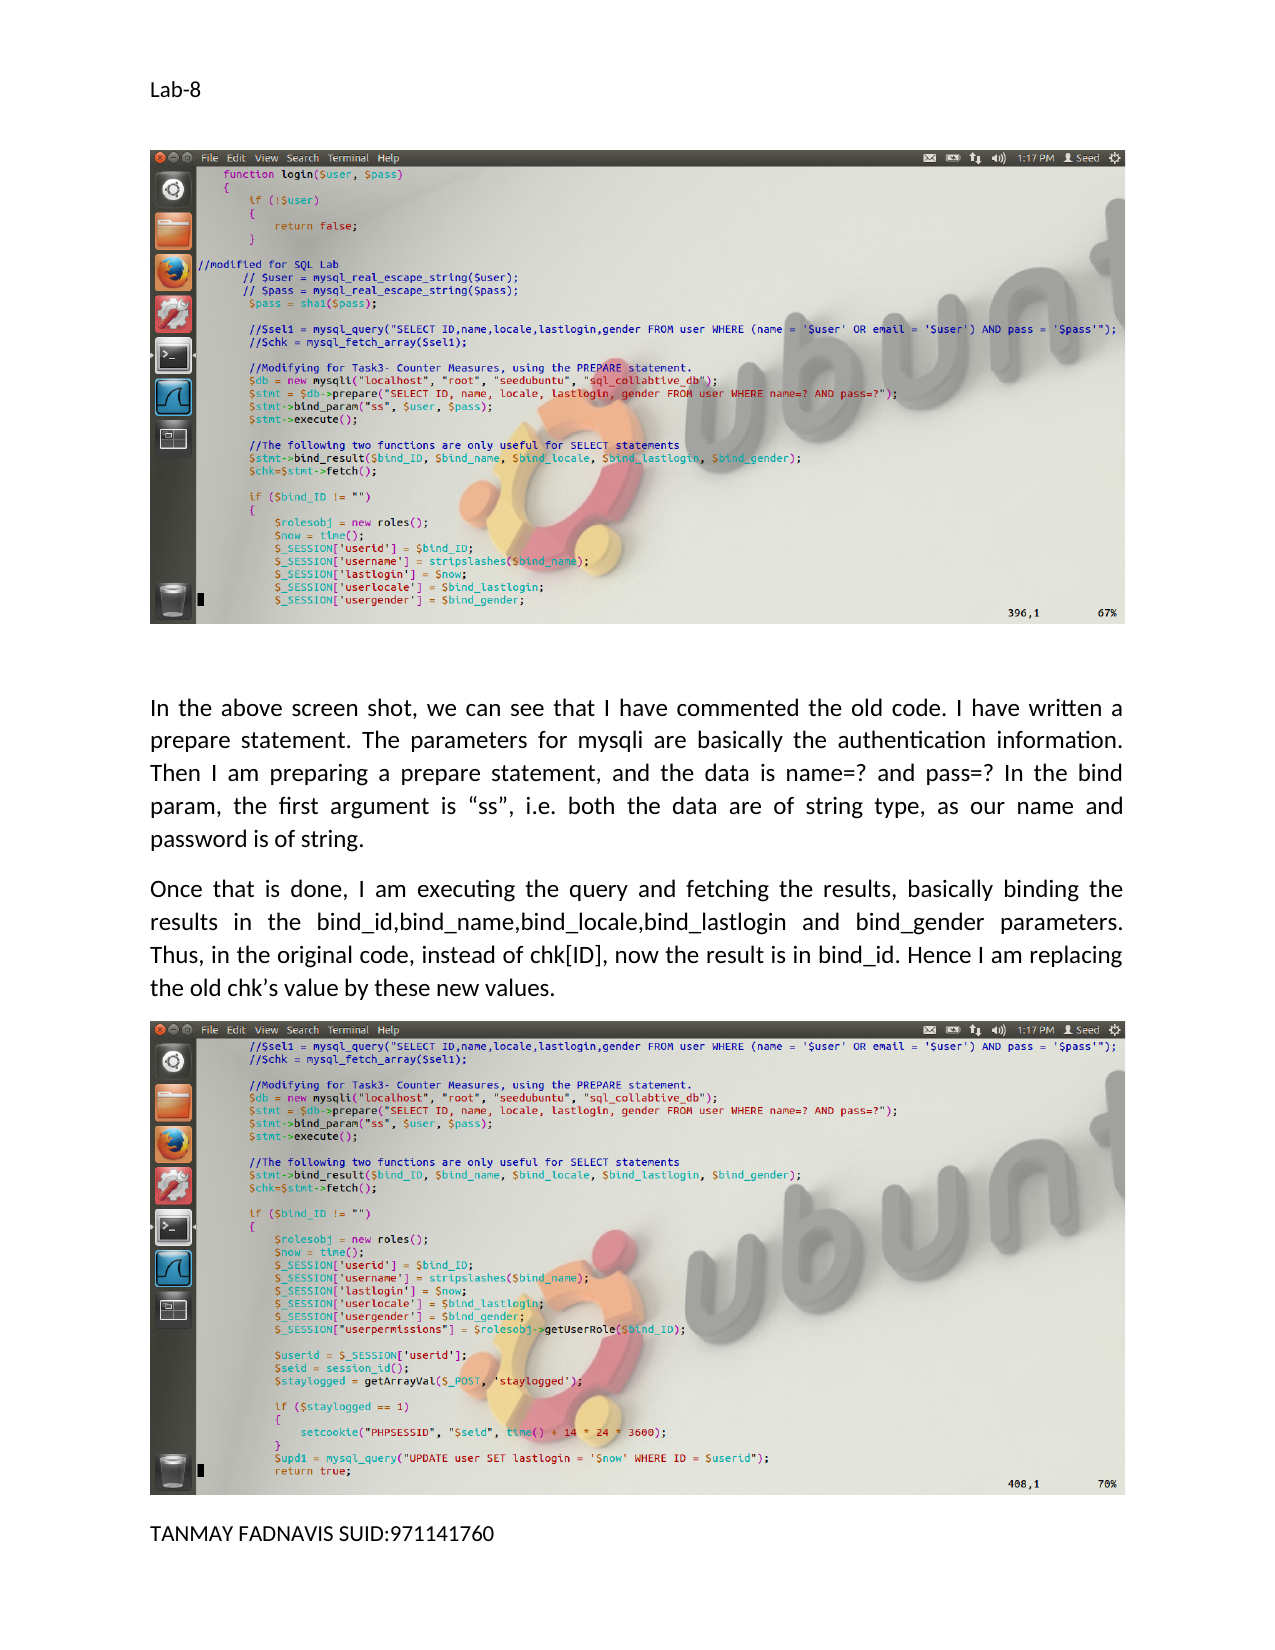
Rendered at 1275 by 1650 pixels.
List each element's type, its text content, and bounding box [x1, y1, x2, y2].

text In the above screen shot, we can see that I have commented the old code. I have written a prepare statement. The parameters for mysqli are basically the authentication information. Then I am preparing a prepare statement, and the data is name=? and pass=? In the bind param, the first argument is “ss”, i.e. both the data are of string type, as our name and password is of string. [150, 692, 1125, 854]
picture [150, 150, 1125, 624]
text Once that is done, I am executing the query and fetching the results, basically binding the results in the bind_id,bind_name,bind_locale,bind_lastlogin and bind_gender parameters. Thus, in the original code, instead of chk[ID], now the result is in bind_id. Hence I am replacing the old chk’s value by these new values. [150, 873, 1125, 1002]
picture [150, 1021, 1125, 1495]
